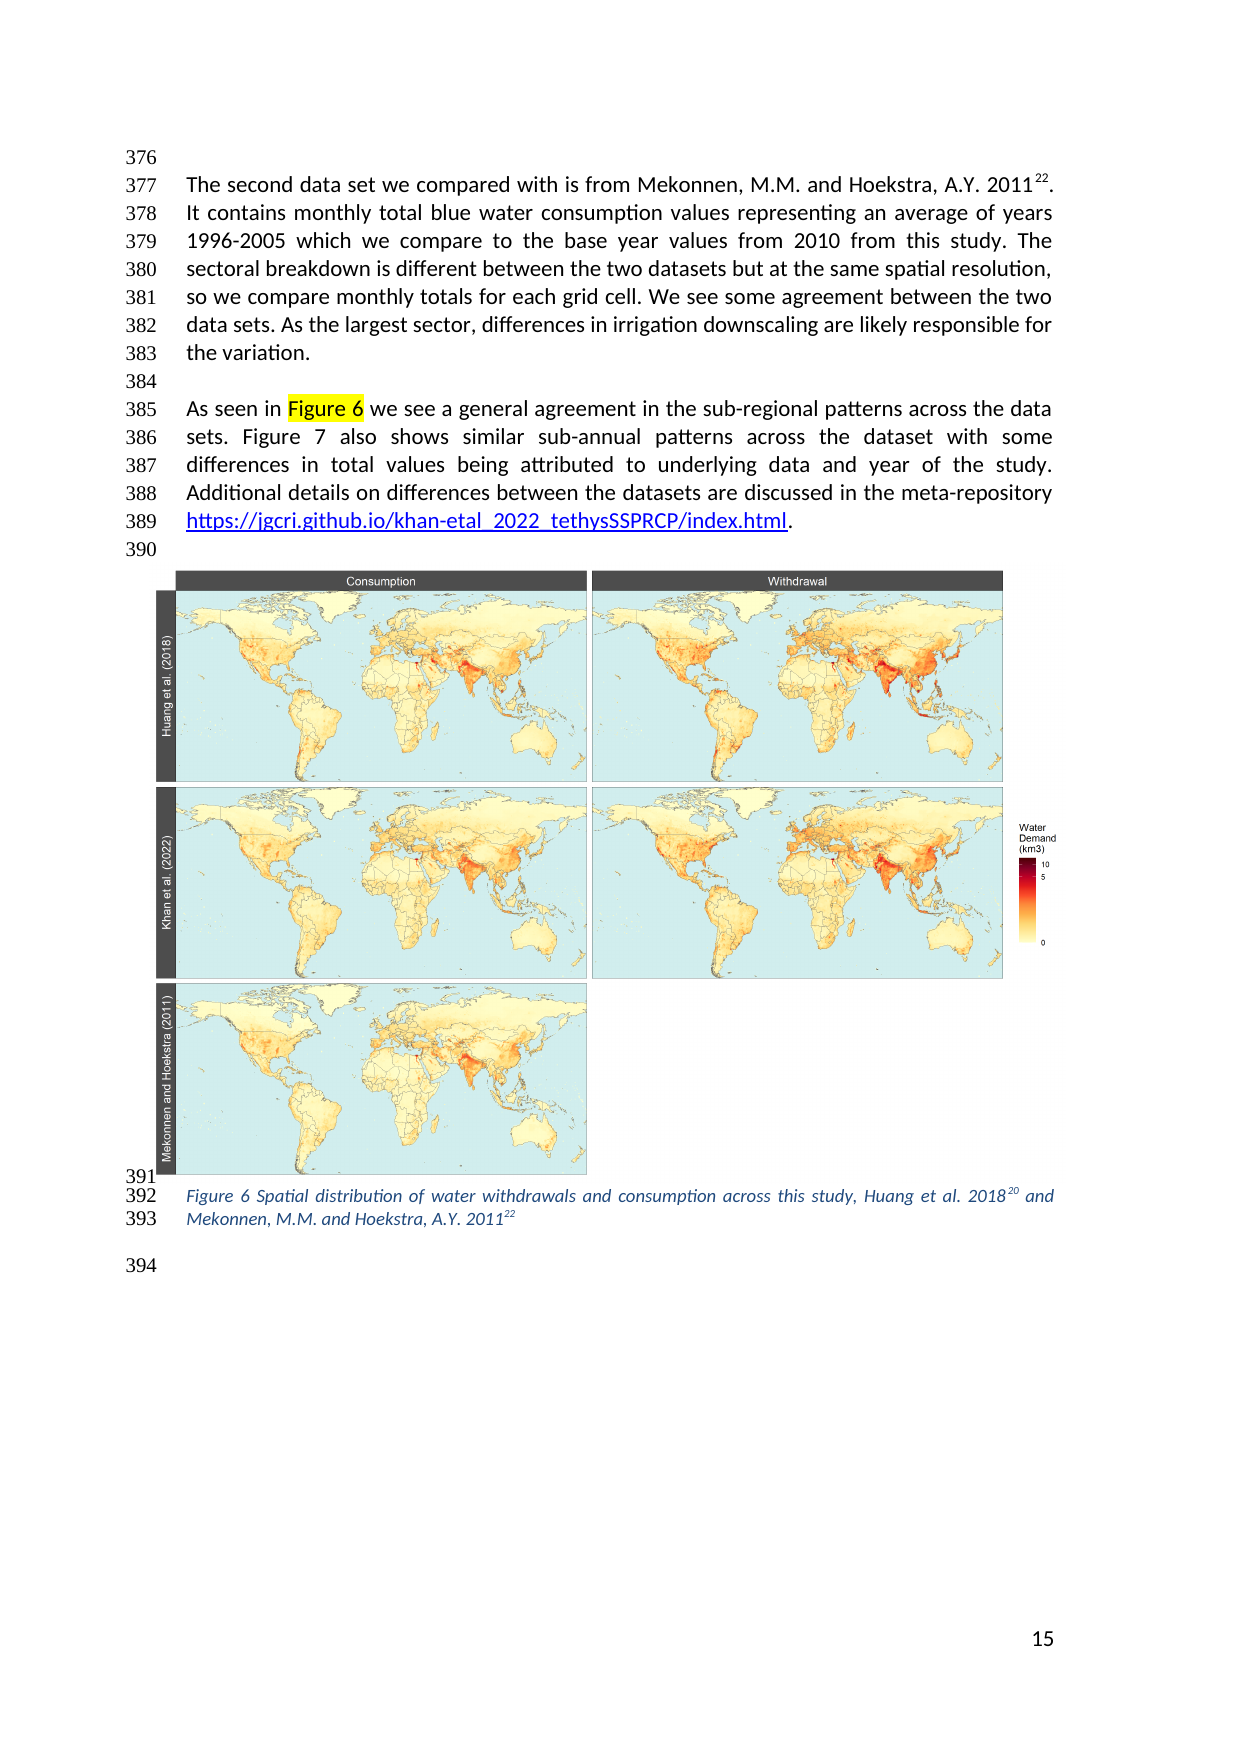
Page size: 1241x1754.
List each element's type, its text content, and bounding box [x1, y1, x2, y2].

text As seen in Figure 6 we see a general agreement in the sub-regional patterns across the data sets. Figure 7 also shows similar sub-annual patterns across the dataset with some differences in total values being attributed to underlying data and year of the study. Additional details on differences between the datasets are discussed in the meta-repository https://jgcri.github.io/khan-etal_2022_tethysSSPRCP/index.html. [186, 394, 1054, 534]
picture [148, 562, 1067, 1184]
text Figure 6 Spatial distribution of water withdrawals and consumption across this study, Huang et al. 201820 and Mekonnen, M.M. and Hoekstra, A.Y. 201122 [186, 1184, 1054, 1230]
text The second data set we compared with is from Mekonnen, M.M. and Hoekstra, A.Y. 201122. It contains monthly total blue water consumption values representing an average of years 1996-2005 which we compare to the base year values from 2010 from this study. The sectoral breakdown is different between the two datasets but at the same spatial resolution, so we compare monthly totals for each grid cell. We see some agreement between the two data sets. As the largest sector, differences in irrigation downscaling are likely responsible for the variation. [186, 170, 1054, 366]
